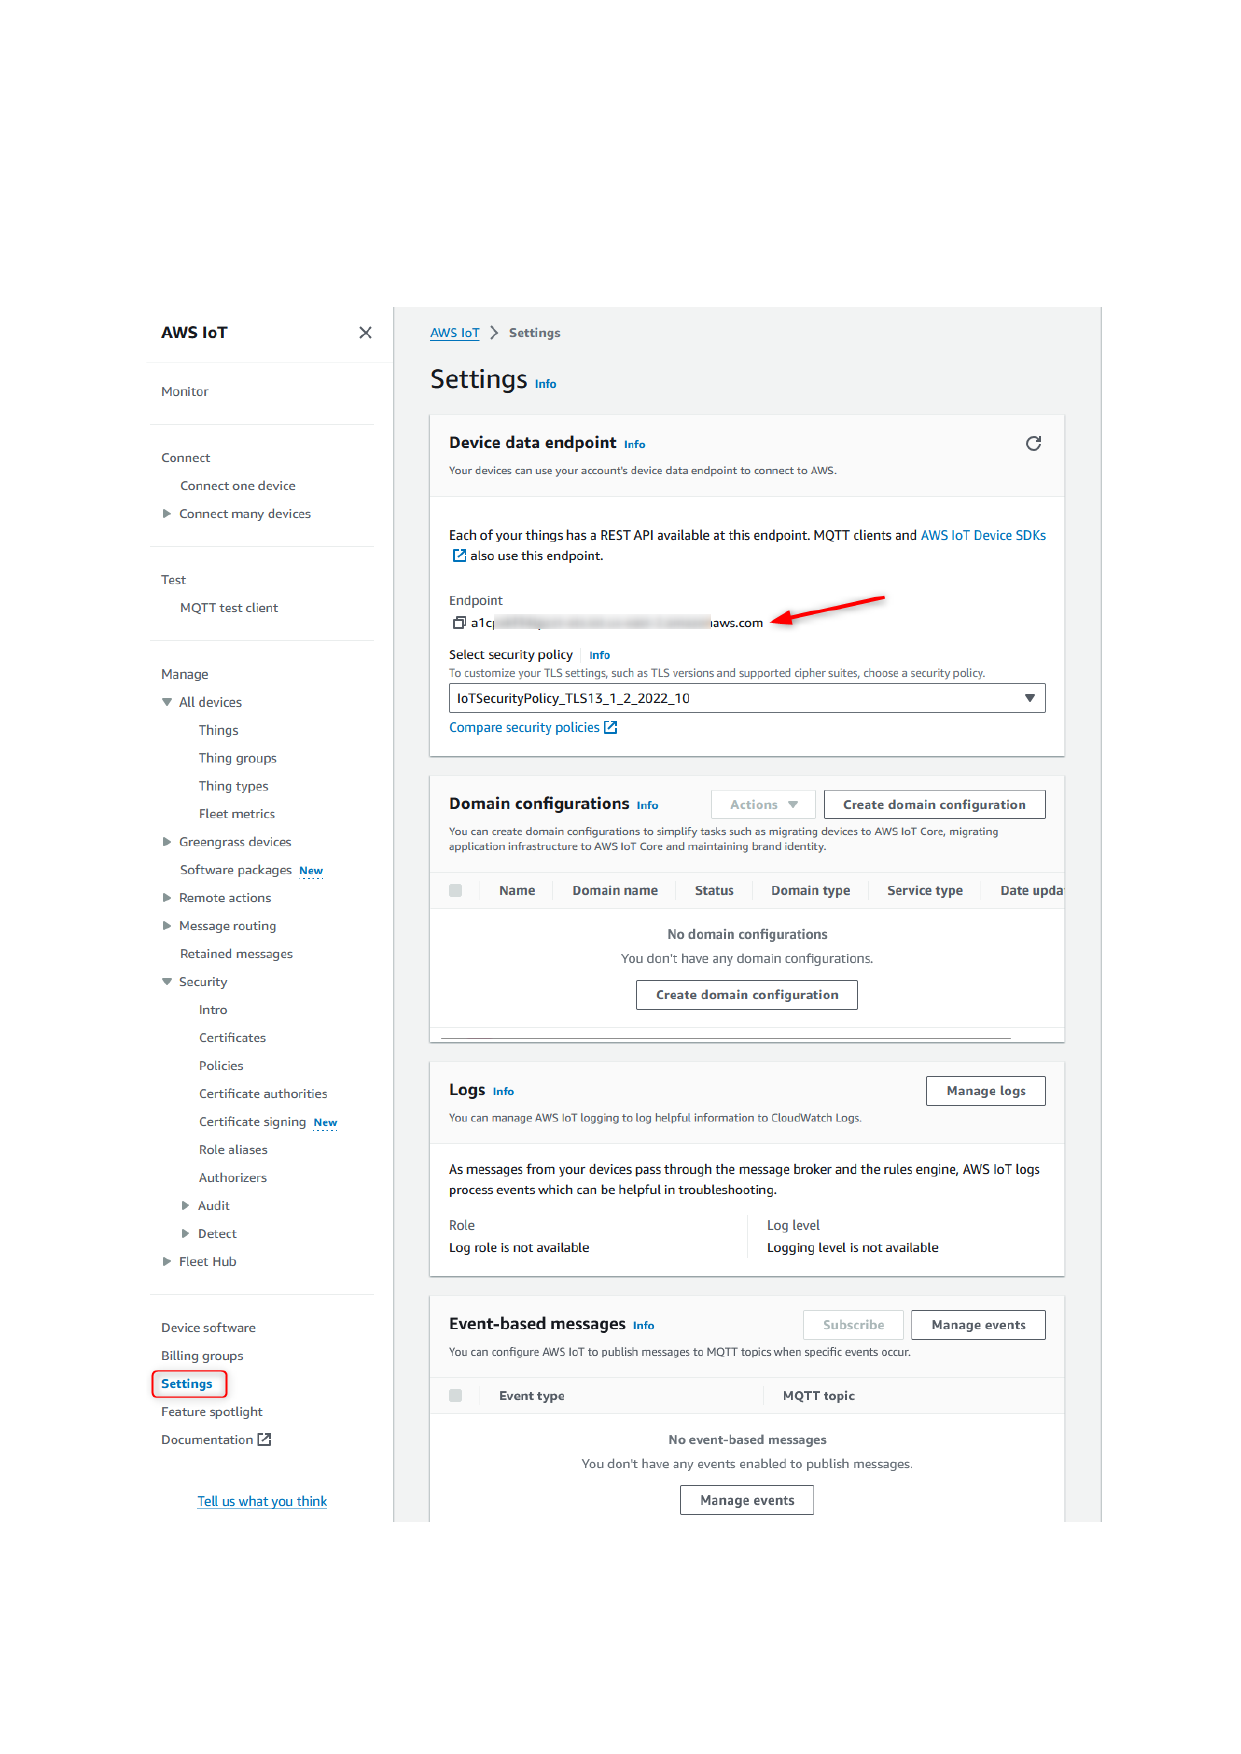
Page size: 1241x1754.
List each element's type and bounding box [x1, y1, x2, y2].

picture [146, 307, 1106, 1522]
